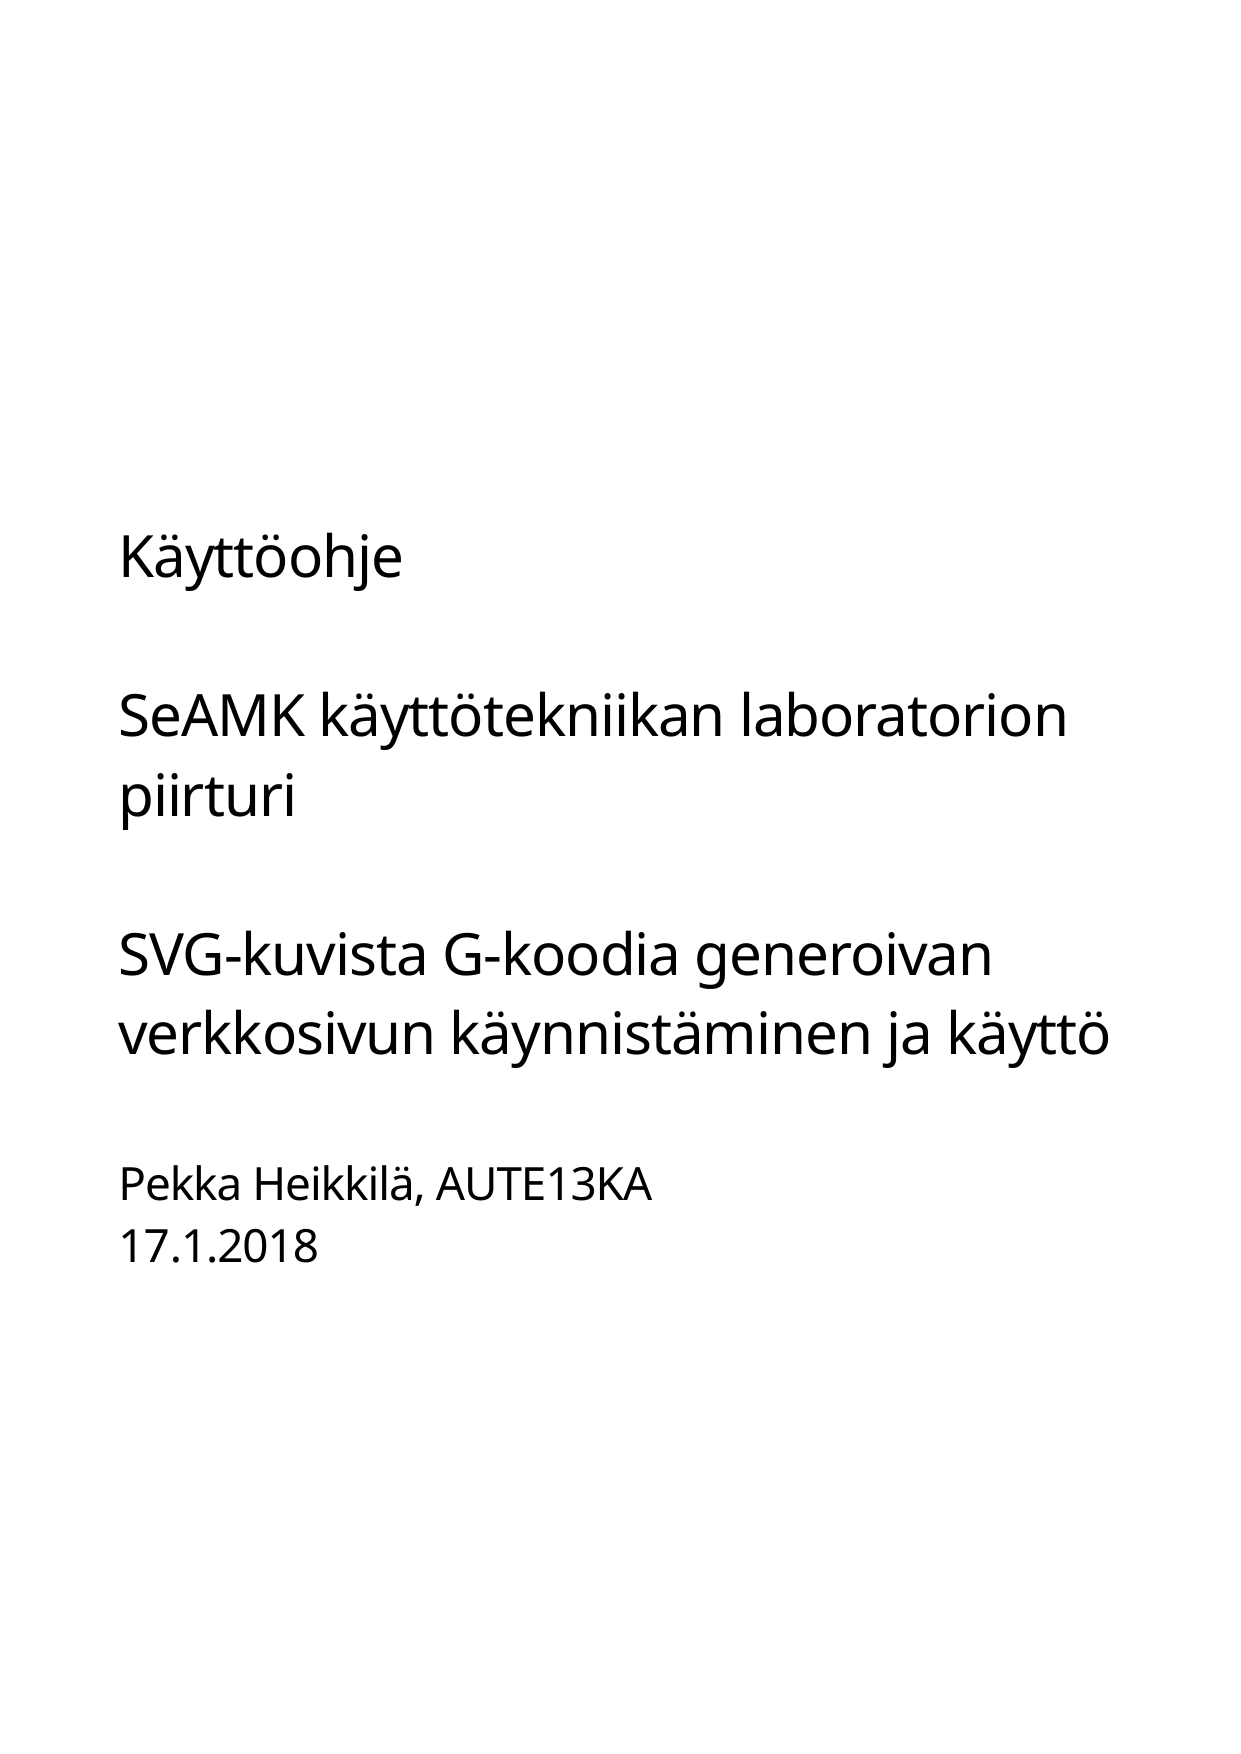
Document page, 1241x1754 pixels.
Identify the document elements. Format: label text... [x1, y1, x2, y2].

title Käyttöohje SeAMK käyttötekniikan laboratorion piirturi SVG-kuvista G-koodia generoivan verkkosivun käynnistäminen ja käyttö Pekka Heikkilä, AUTE13KA 17.1.2018 [118, 118, 1122, 1276]
